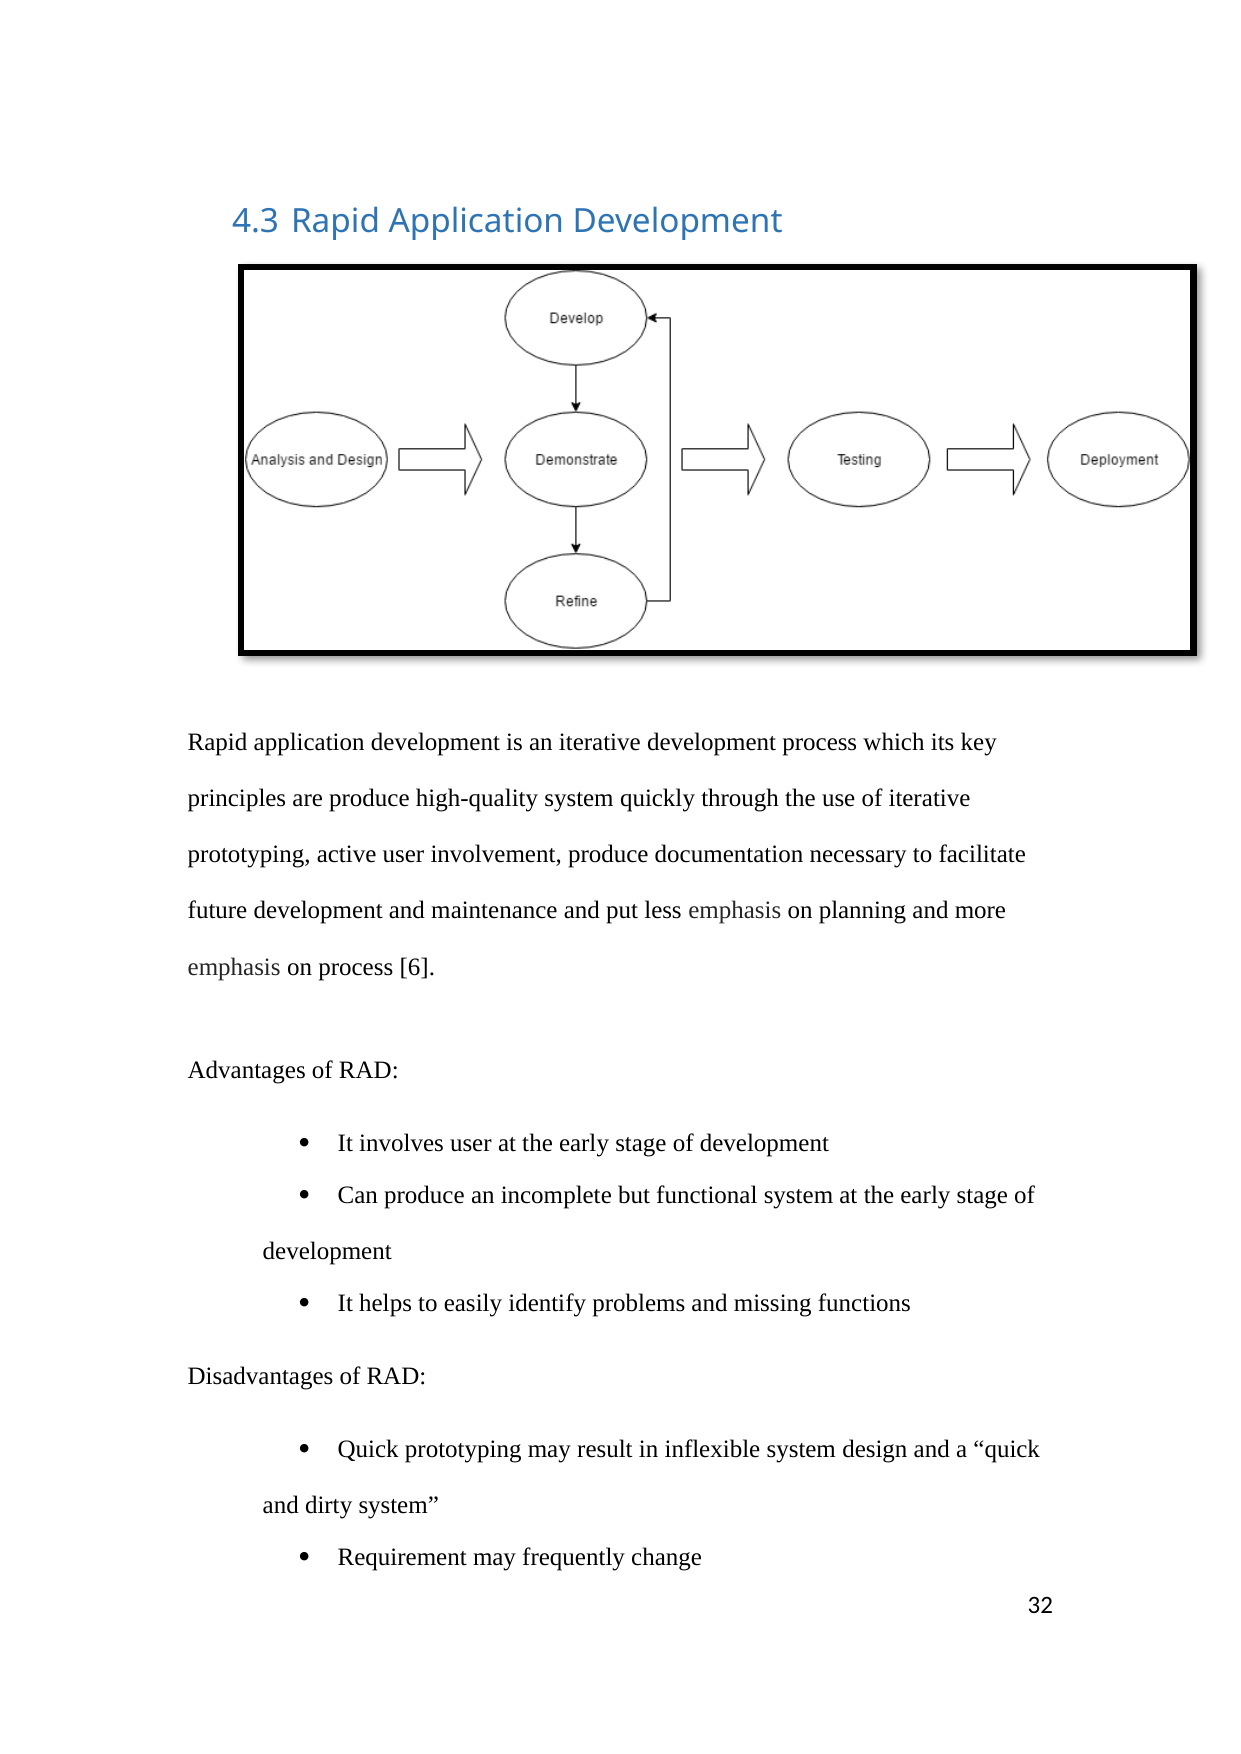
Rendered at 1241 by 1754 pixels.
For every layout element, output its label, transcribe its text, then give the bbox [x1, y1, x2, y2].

subtitle Rapid Application Development [232, 182, 1053, 257]
list Requirement may frequently change [262, 1537, 1053, 1575]
list Quick prototyping may result in inflexible system design and a “quick and dirty system” [262, 1429, 1053, 1523]
text Advantages of RAD: [187, 1051, 1053, 1089]
list It helps to easily identify problems and missing functions [262, 1284, 1053, 1321]
list It involves user at the early stage of development [262, 1124, 1053, 1161]
text Disadvantages of RAD: [187, 1357, 1053, 1394]
list Rapid application development is an iterative development process which its key principles are produce high-quality system quickly through the use of iterative prototyping, active user involvement, produce documentation necessary to facilitate future development and maintenance and put less emphasis on planning and more emphasis on process [6]. [187, 722, 1053, 985]
list Can produce an incomplete but functional system at the early stage of development [262, 1176, 1053, 1269]
